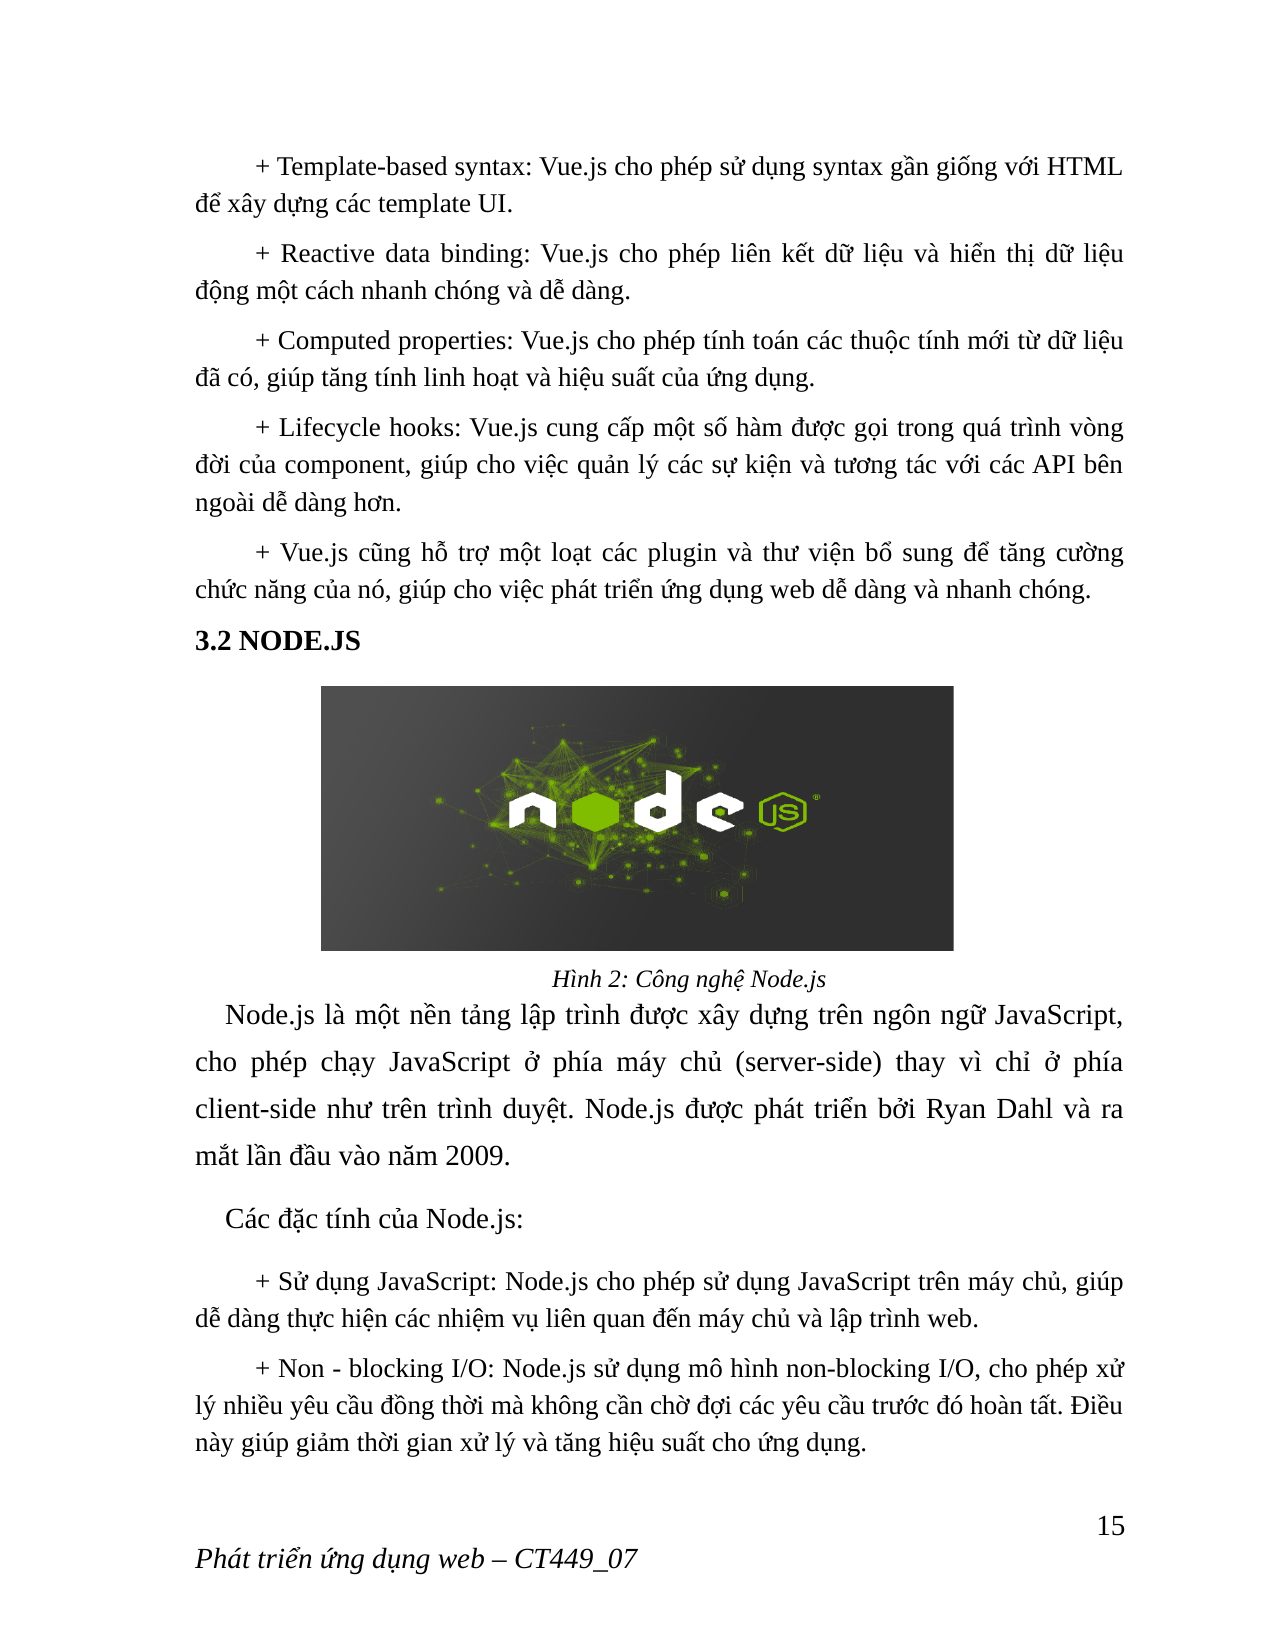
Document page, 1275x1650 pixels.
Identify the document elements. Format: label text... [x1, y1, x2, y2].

text + Reactive data binding: Vue.js cho phép liên kết dữ liệu và hiển thị dữ liệu động một cách nhanh chóng và dễ dàng. [195, 237, 1125, 306]
text Các đặc tính của Node.js: [195, 1201, 1125, 1235]
picture [321, 686, 954, 951]
text + Sử dụng JavaScript: Node.js cho phép sử dụng JavaScript trên máy chủ, giúp dễ dàng thực hiện các nhiệm vụ liên quan đến máy chủ và lập trình web. [195, 1265, 1125, 1333]
text + Computed properties: Vue.js cho phép tính toán các thuộc tính mới từ dữ liệu đã có, giúp tăng tính linh hoạt và hiệu suất của ứng dụng. [195, 324, 1125, 393]
subtitle NODE.JS [195, 623, 1125, 656]
text + Non - blocking I/O: Node.js sử dụng mô hình non-blocking I/O, cho phép xử lý nhiều yêu cầu đồng thời mà không cần chờ đợi các yêu cầu trước đó hoàn tất. Điều này giúp giảm thời gian xử lý và tăng hiệu suất cho ứng dụng. [195, 1352, 1125, 1458]
text + Template-based syntax: Vue.js cho phép sử dụng syntax gần giống với HTML để xây dựng các template UI. [195, 150, 1125, 218]
text + Vue.js cũng hỗ trợ một loạt các plugin và thư viện bổ sung để tăng cường chức năng của nó, giúp cho việc phát triển ứng dụng web dễ dàng và nhanh chóng. [195, 536, 1125, 604]
text + Lifecycle hooks: Vue.js cung cấp một số hàm được gọi trong quá trình vòng đời của component, giúp cho việc quản lý các sự kiện và tương tác với các API bên ngoài dễ dàng hơn. [195, 411, 1125, 517]
